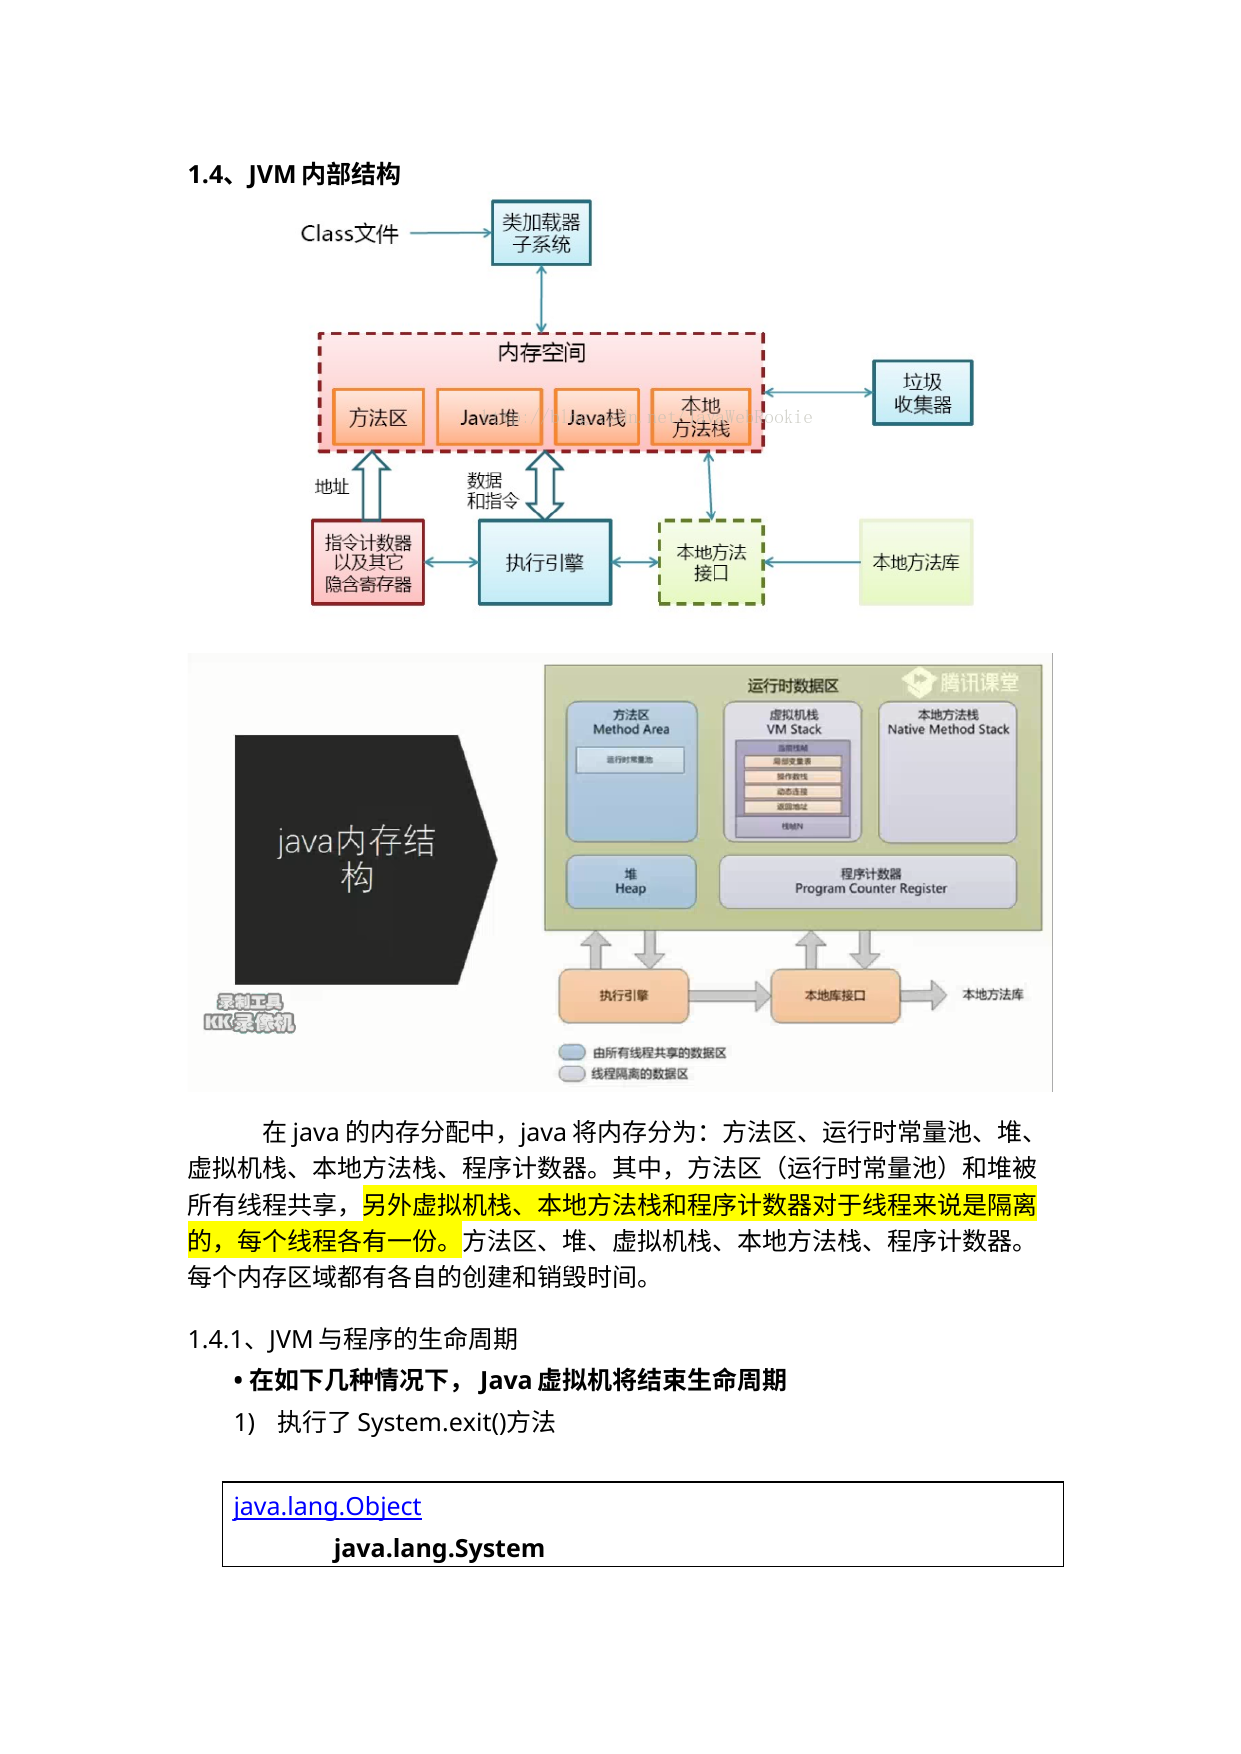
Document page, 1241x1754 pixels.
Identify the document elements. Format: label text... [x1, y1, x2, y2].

list 执行了System.exit()方法 [233, 1398, 1053, 1440]
picture [187, 191, 1053, 633]
subtitle 1.4.1、JVM与程序的生命周期 [187, 1315, 1053, 1356]
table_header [223, 1483, 1063, 1566]
picture [187, 653, 1053, 1092]
text • 在如下几种情况下， Java虚拟机将结束生命周期 [233, 1356, 1053, 1398]
subtitle 1.4、JVM内部结构 [187, 150, 1053, 191]
text 在java的内存分配中，java将内存分为：方法区、运行时常量池、堆、虚拟机栈、本地方法栈、程序计数器。其中，方法区（运行时常量池）和堆被所有线程共享，另外虚拟机栈、本地方法栈和程序计数器对于线程来说是隔离的，每个线程各有一份。方法区、堆、虚拟机栈、本地方法栈、程序计数器。每个内存区域都有各自的创建和销毁时间。 [187, 1113, 1053, 1294]
